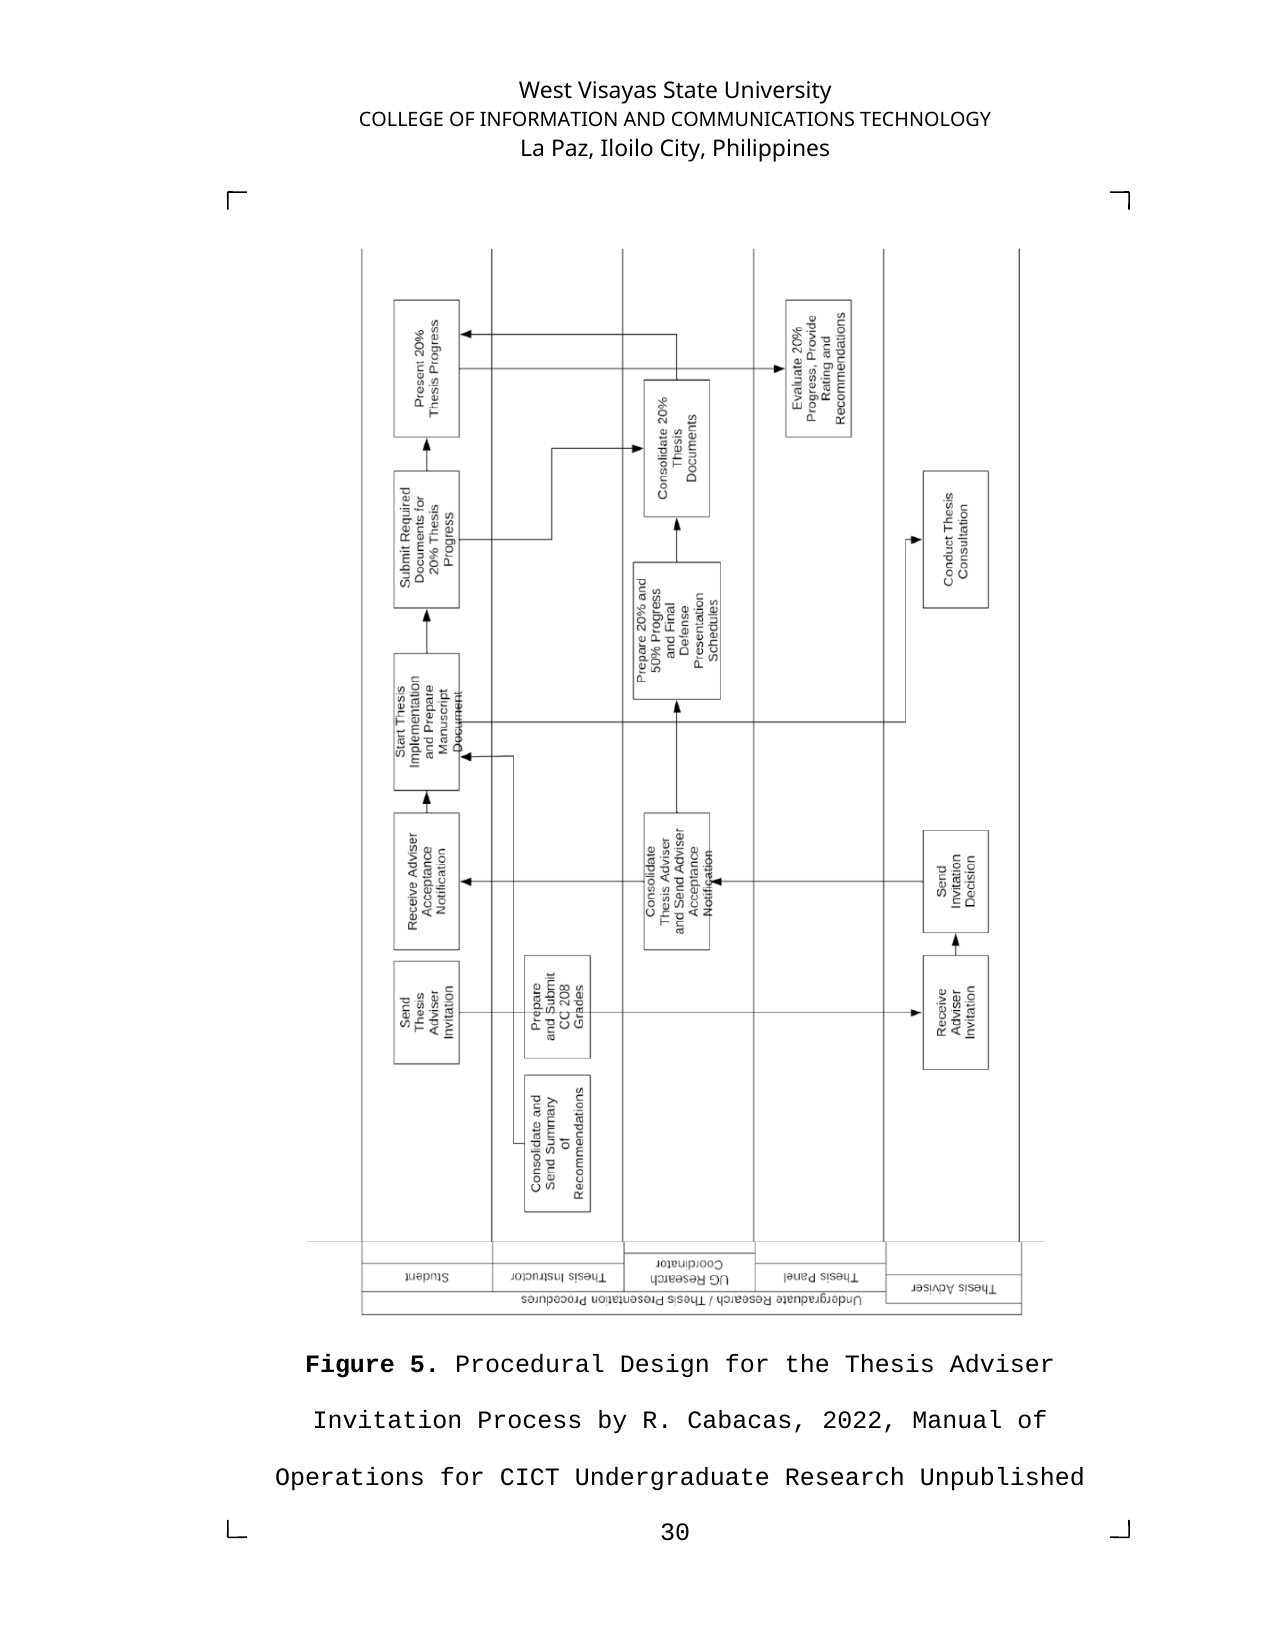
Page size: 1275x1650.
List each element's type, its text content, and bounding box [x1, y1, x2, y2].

text Figure 5. Procedural Design for the Thesis Adviser Invitation Process by R. Cabacas, 2022, Manual of Operations for CICT Undergraduate Research Unpublished [234, 1351, 1125, 1493]
picture [307, 250, 1044, 1323]
